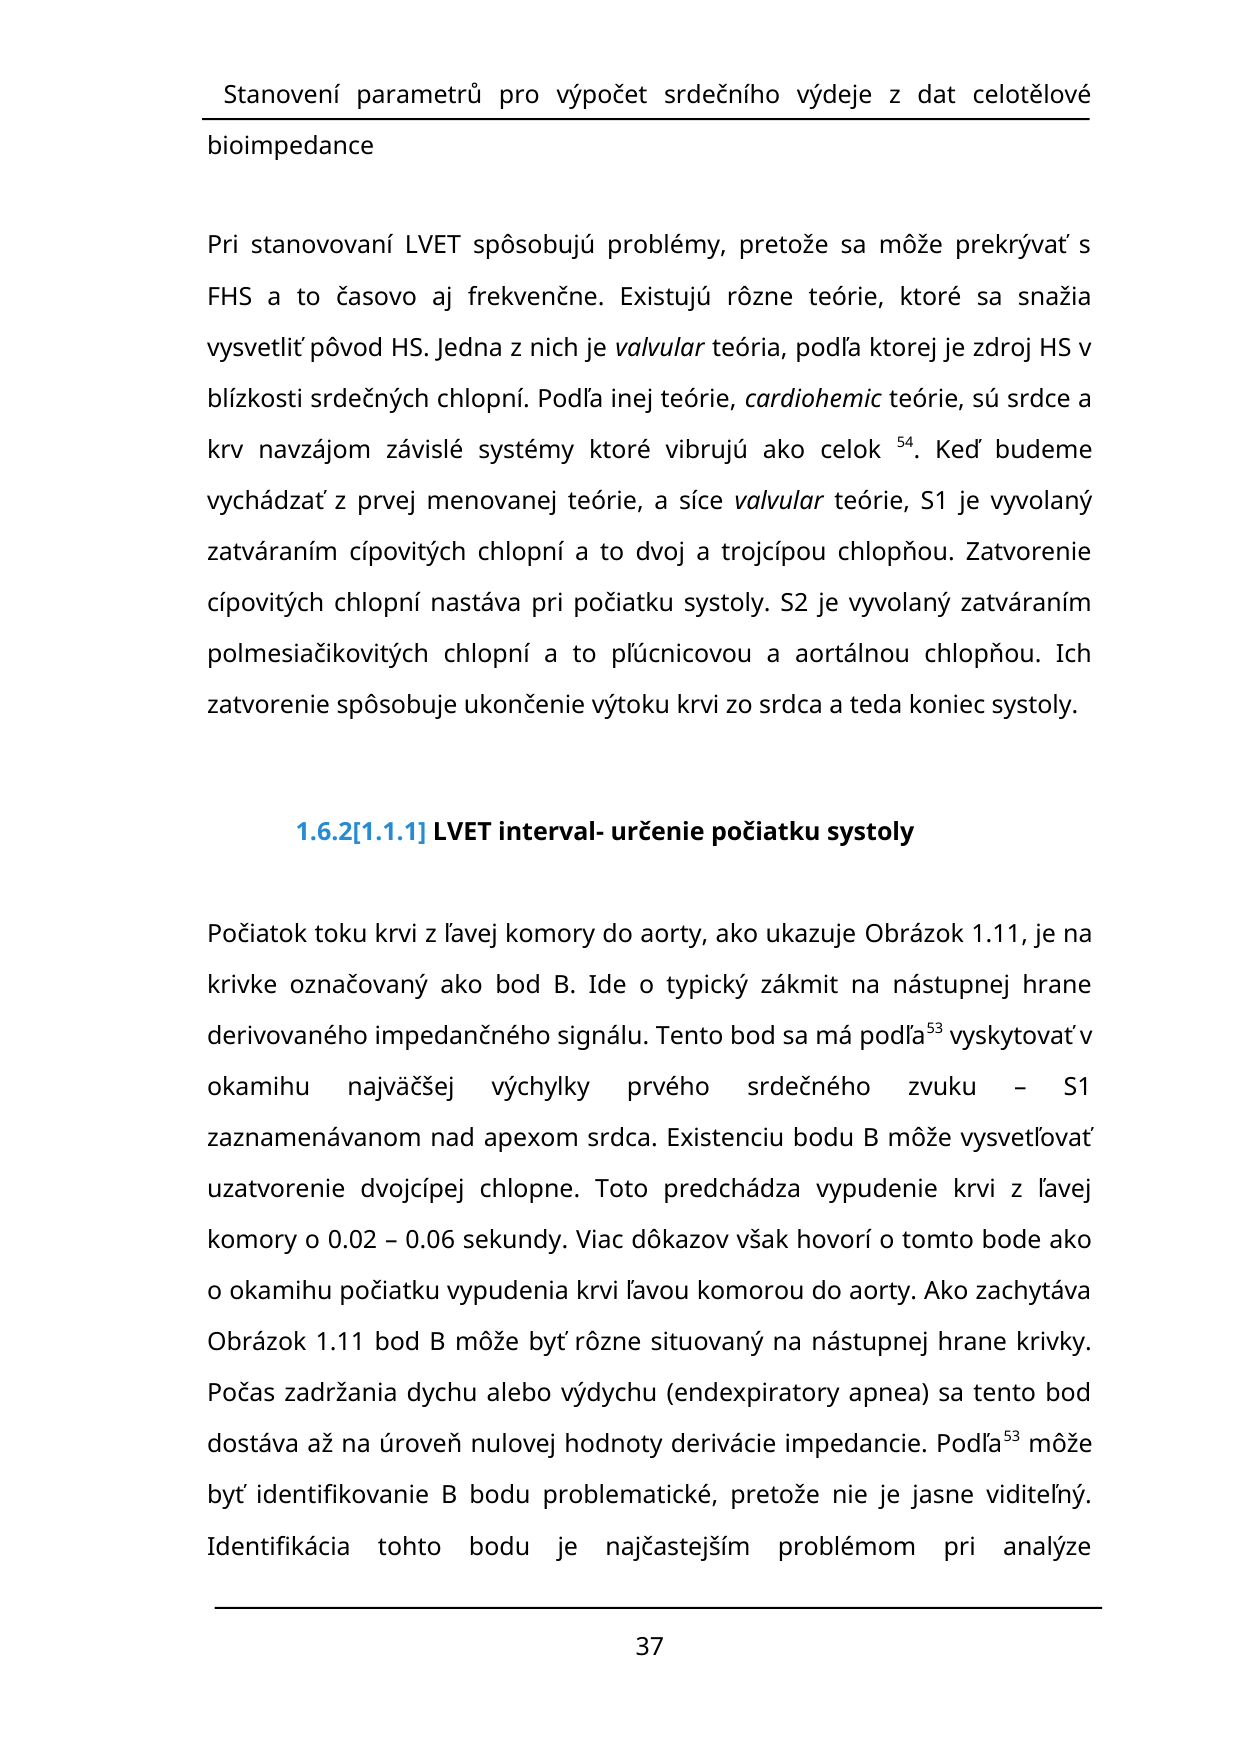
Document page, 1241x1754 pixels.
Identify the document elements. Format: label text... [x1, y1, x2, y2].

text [207, 916, 1092, 1562]
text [207, 227, 1092, 721]
subtitle LVET interval- určenie počiatku systoly [295, 814, 1092, 848]
